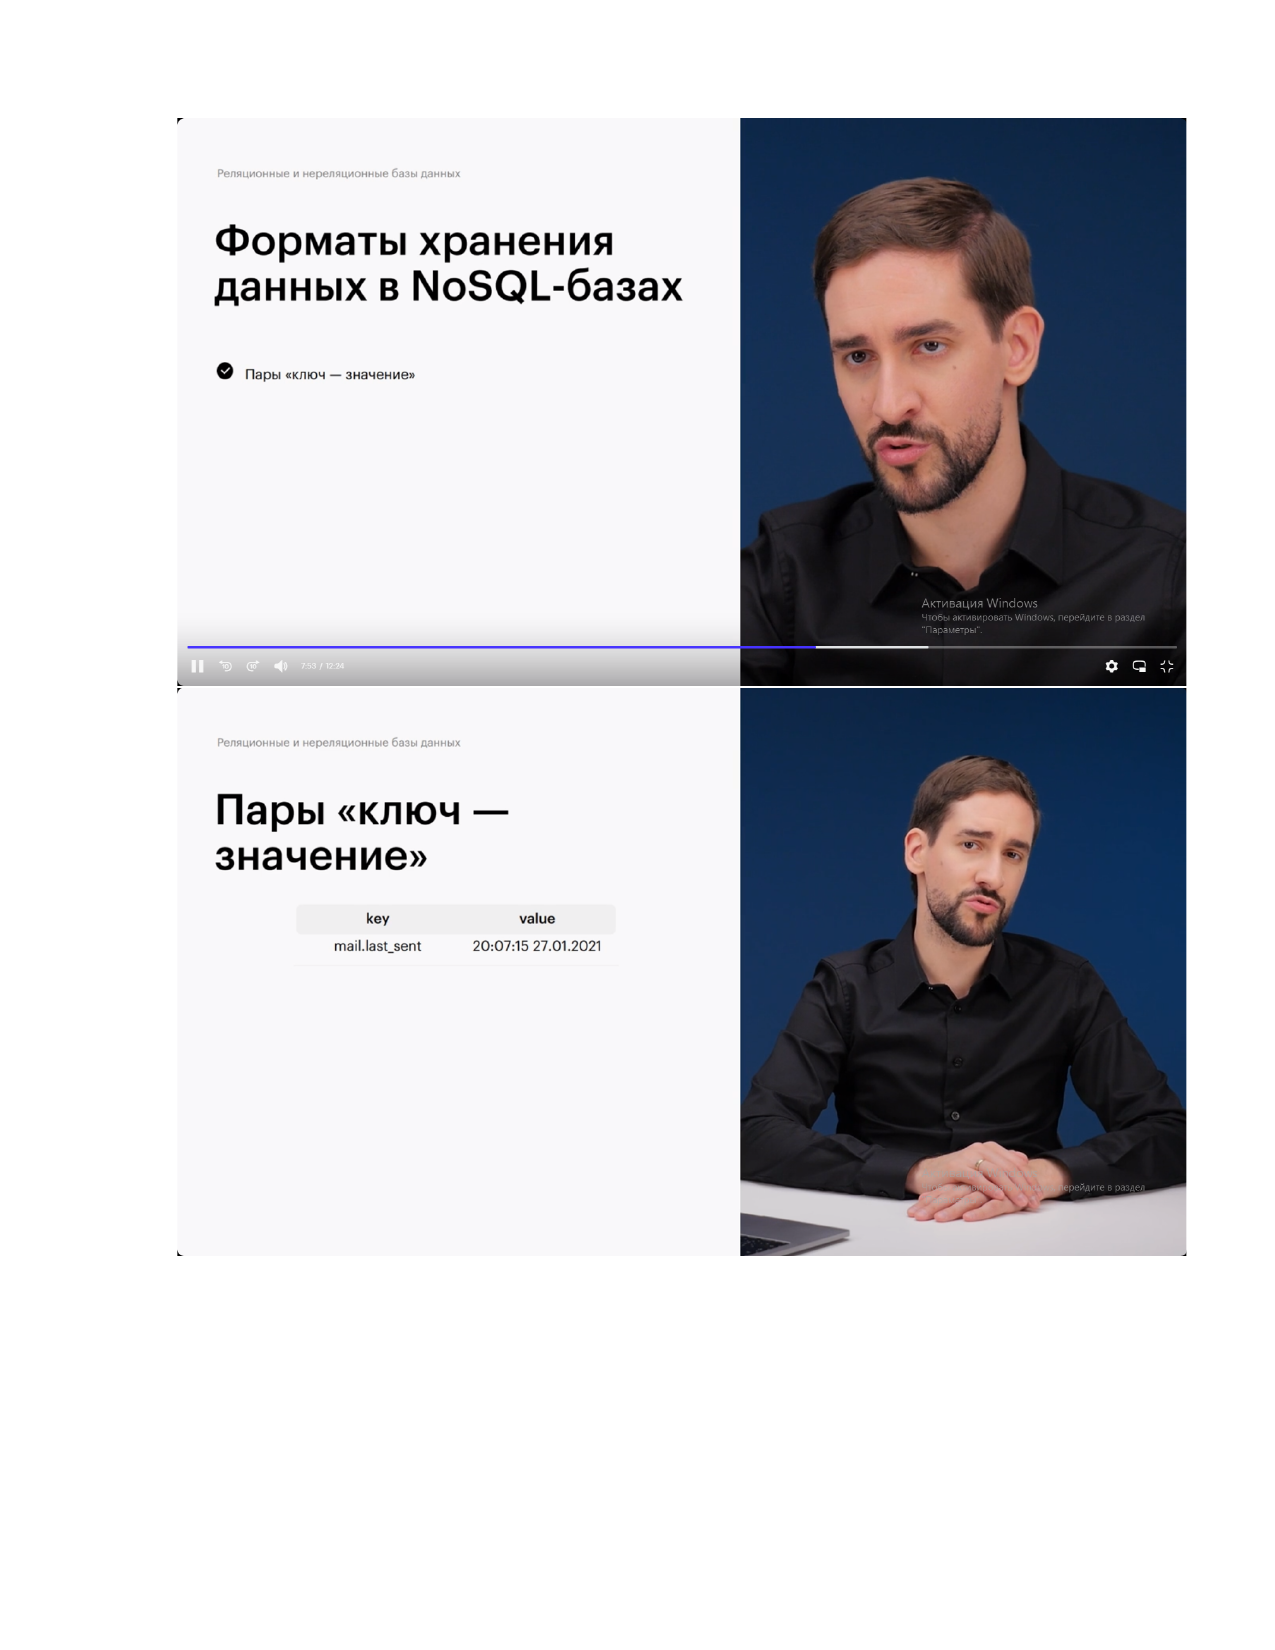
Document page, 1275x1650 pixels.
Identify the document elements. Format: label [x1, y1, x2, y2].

picture [177, 688, 1187, 1256]
picture [177, 118, 1187, 686]
